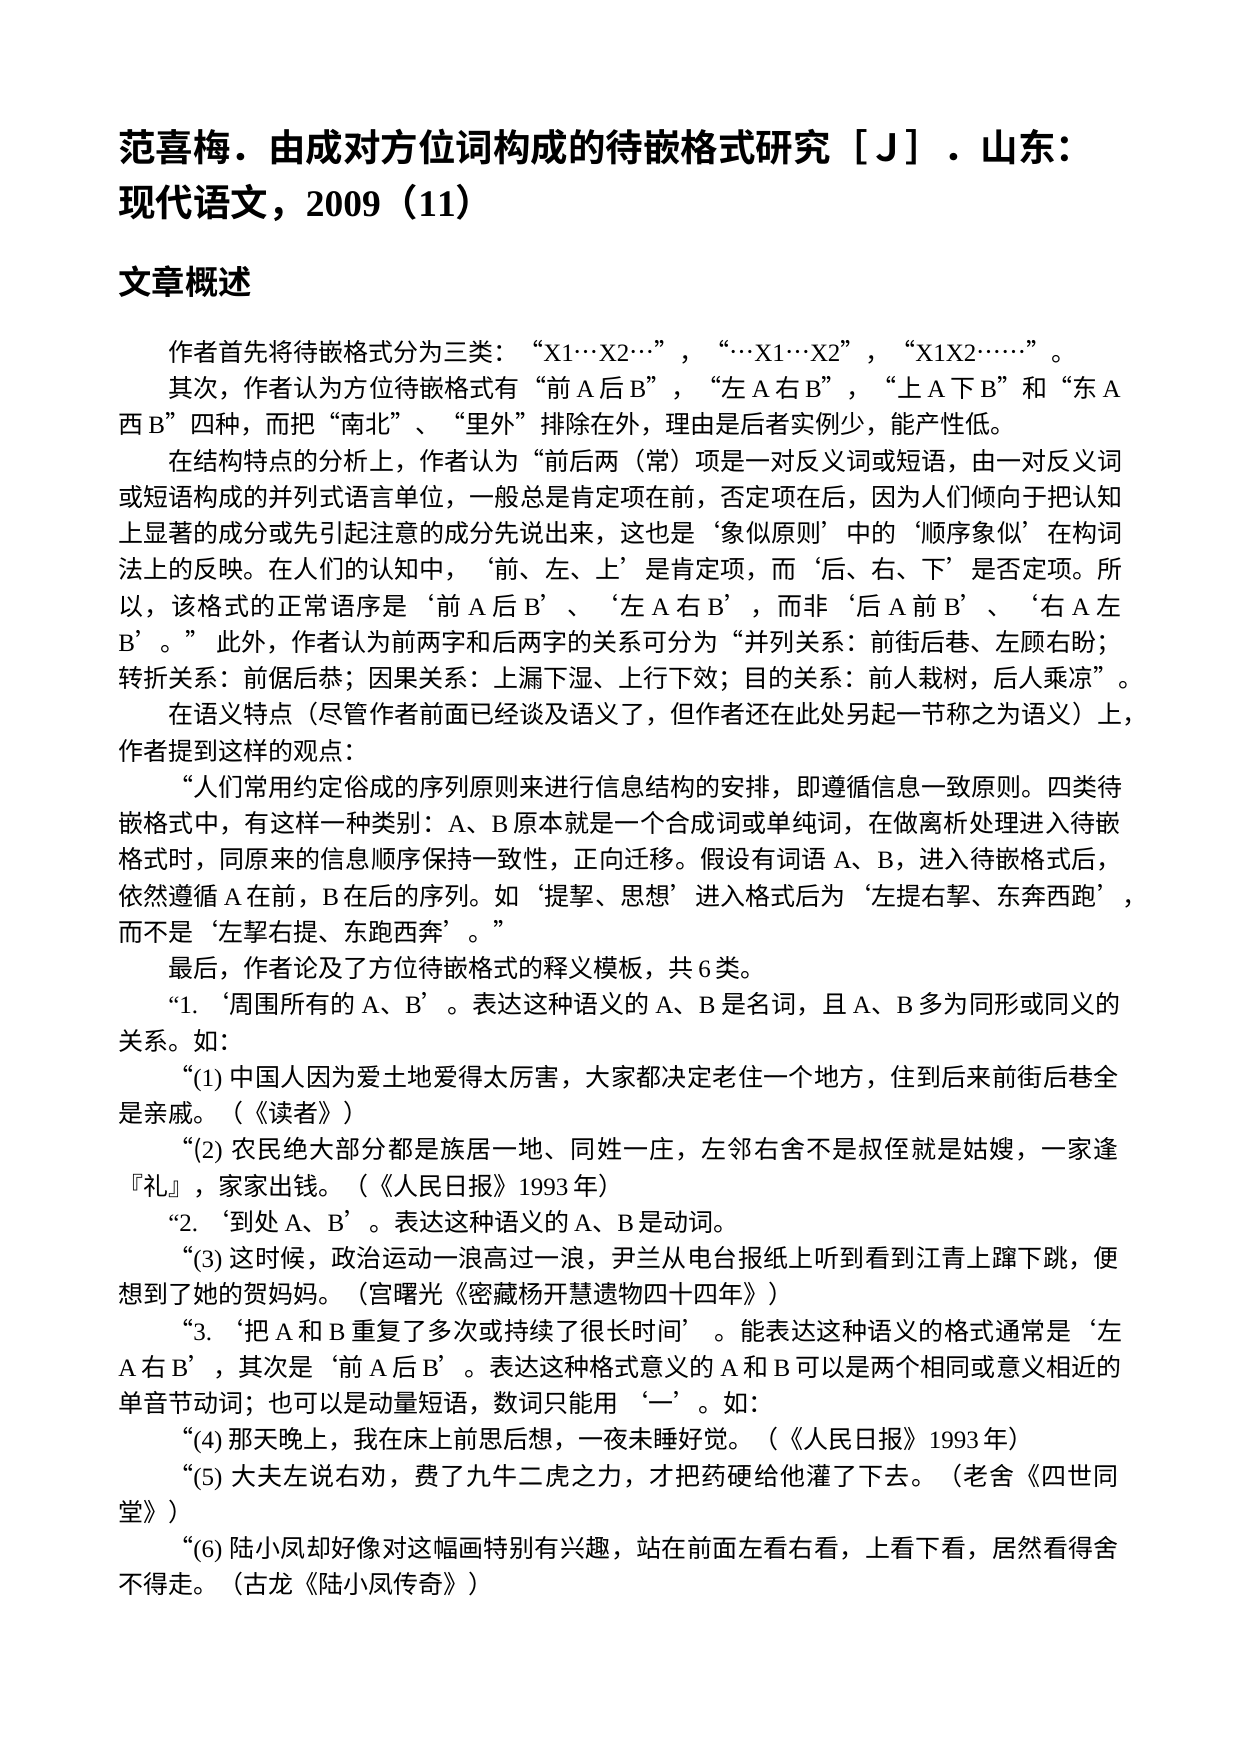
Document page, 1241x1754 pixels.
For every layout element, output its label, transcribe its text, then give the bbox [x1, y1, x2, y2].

text “(4) 那天晚上，我在床上前思后想，一夜未睡好觉。（《人民日报》1993年） [118, 1420, 1122, 1456]
text “(2) 农民绝大部分都是族居一地、同姓一庄，左邻右舍不是叔侄就是姑嫂，一家逢『礼』，家家出钱。（《人民日报》1993年） [118, 1130, 1122, 1202]
text 其次，作者认为方位待嵌格式有“前A后B”，“左A右B”，“上A下B”和“东A西B”四种，而把“南北”、“里外”排除在外，理由是后者实例少，能产性低。 [118, 369, 1122, 441]
text 最后，作者论及了方位待嵌格式的释义模板，共6类。 [118, 949, 1122, 985]
text “2. ‘到处A、B’。表达这种语义的A、B是动词。 [118, 1202, 1122, 1239]
text 作者首先将待嵌格式分为三类：“X1…X2…”，“…X1…X2”，“X1X2……”。 [118, 332, 1122, 369]
text “3. ‘把A和B重复了多次或持续了很长时间’ 。能表达这种语义的格式通常是‘左A右B’，其次是‘前A后B’。表达这种格式意义的A和B可以是两个相同或意义相近的单音节动词；也可以是动量短语，数词只能用 ‘一’。如： [118, 1311, 1122, 1420]
text “人们常用约定俗成的序列原则来进行信息结构的安排，即遵循信息一致原则。四类待嵌格式中，有这样一种类别：A、B原本就是一个合成词或单纯词，在做离析处理进入待嵌格式时，同原来的信息顺序保持一致性，正向迁移。假设有词语A、B，进入待嵌格式后，依然遵循A在前，B在后的序列。如‘提挈、思想’进入格式后为‘左提右挈、东奔西跑’，而不是‘左挈右提、东跑西奔’。” [118, 767, 1122, 949]
text 范喜梅．由成对方位词构成的待嵌格式研究［Ｊ］．山东：现代语文，2009（11） [118, 118, 1122, 227]
text 在语义特点（尽管作者前面已经谈及语义了，但作者还在此处另起一节称之为语义）上，作者提到这样的观点： [118, 695, 1122, 767]
text “1. ‘周围所有的A、B’。表达这种语义的A、B是名词，且A、B多为同形或同义的关系。如： [118, 985, 1122, 1057]
text “(1) 中国人因为爱土地爱得太厉害，大家都决定老住一个地方，住到后来前街后巷全是亲戚。（《读者》） [118, 1057, 1122, 1130]
text 文章概述 [118, 255, 1122, 304]
text 在结构特点的分析上，作者认为“前后两（常）项是一对反义词或短语，由一对反义词或短语构成的并列式语言单位，一般总是肯定项在前，否定项在后，因为人们倾向于把认知上显著的成分或先引起注意的成分先说出来，这也是‘象似原则’中的‘顺序象似’在构词法上的反映。在人们的认知中，‘前、左、上’是肯定项，而‘后、右、下’是否定项。所以，该格式的正常语序是‘前A后B’、‘左A右B’，而非‘后A前B’、‘右A左B’。” 此外，作者认为前两字和后两字的关系可分为“并列关系：前街后巷、左顾右盼；转折关系：前倨后恭；因果关系：上漏下湿、上行下效；目的关系：前人栽树，后人乘凉”。 [118, 441, 1122, 695]
text “(6) 陆小凤却好像对这幅画特别有兴趣，站在前面左看右看，上看下看，居然看得舍不得走。（古龙《陆小凤传奇》） [118, 1529, 1122, 1601]
text “(5) 大夫左说右劝，费了九牛二虎之力，才把药硬给他灌了下去。（老舍《四世同堂》） [118, 1456, 1122, 1529]
text “(3) 这时候，政治运动一浪高过一浪，尹兰从电台报纸上听到看到江青上蹿下跳，便想到了她的贺妈妈。（宫曙光《密藏杨开慧遗物四十四年》） [118, 1239, 1122, 1311]
